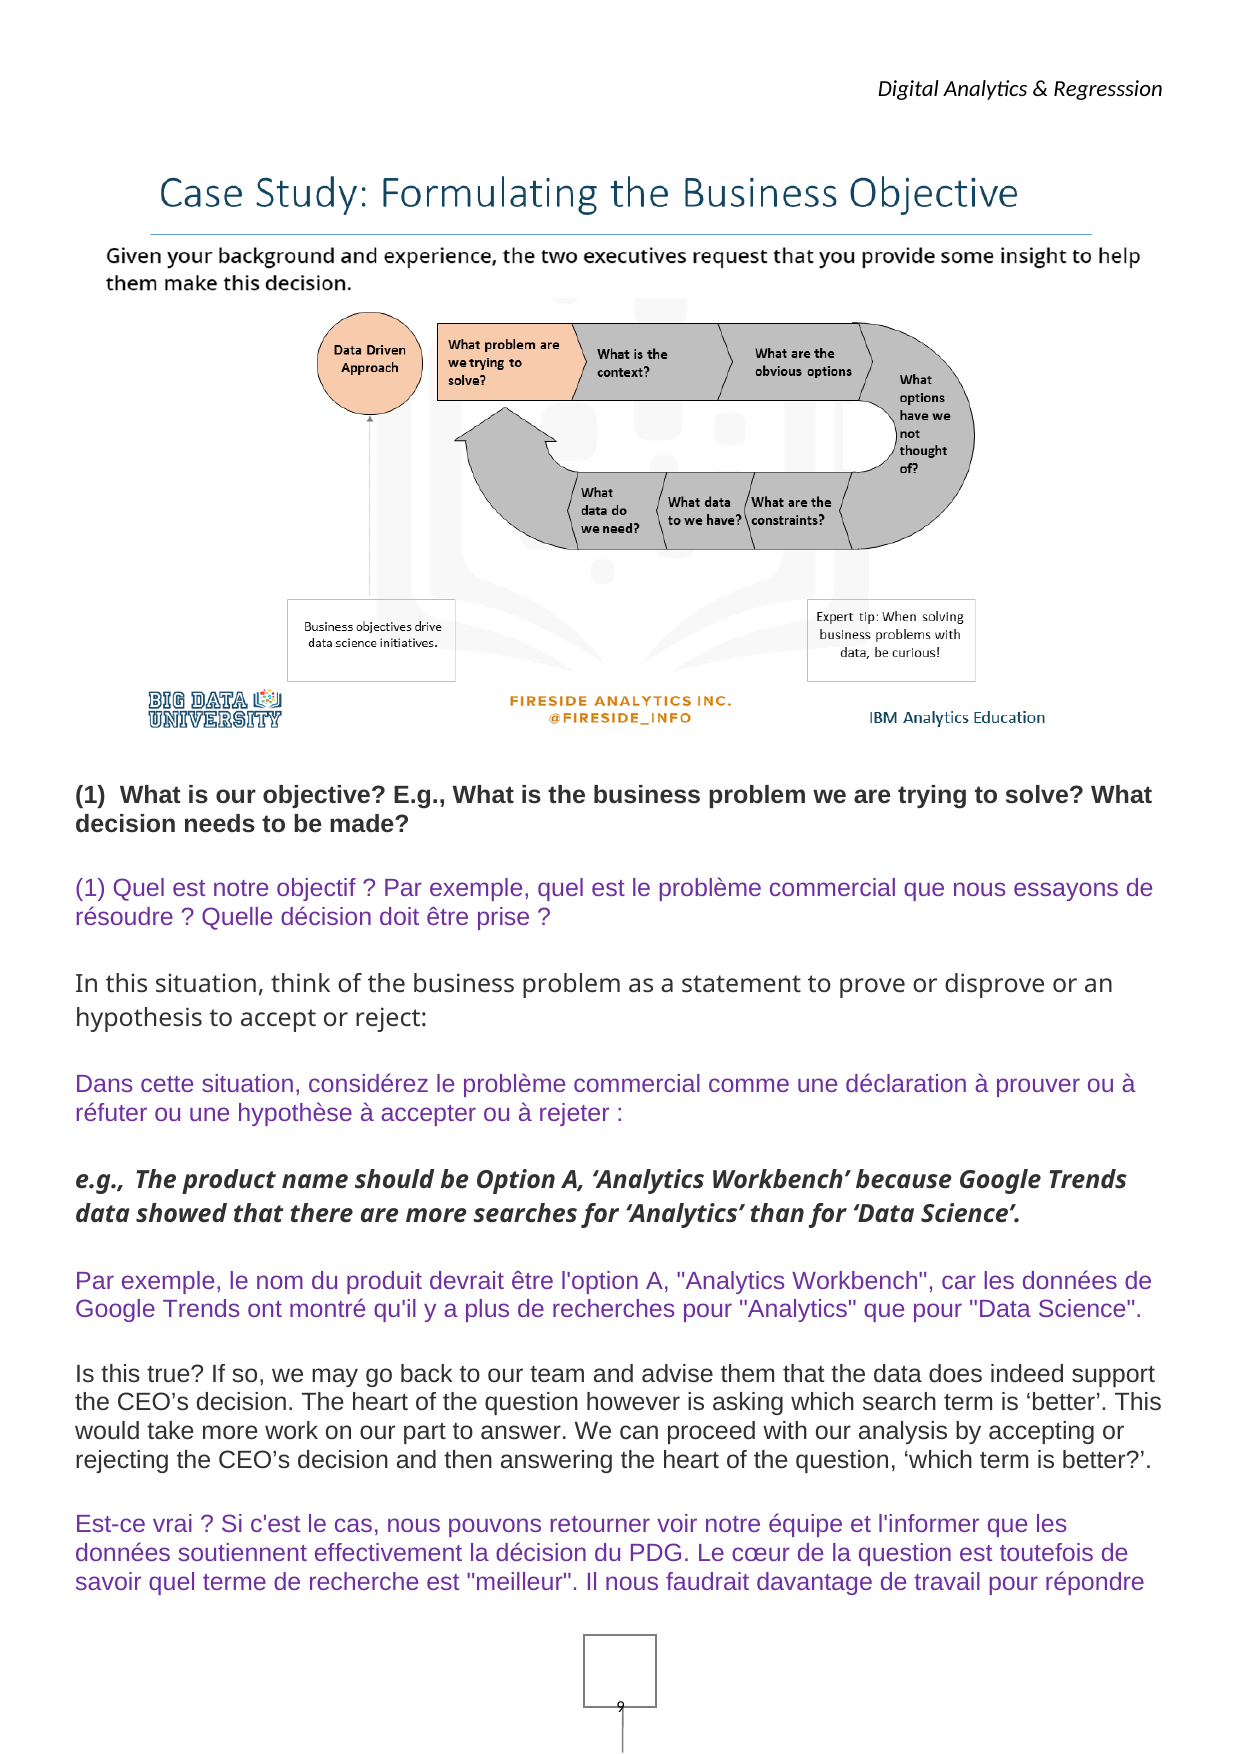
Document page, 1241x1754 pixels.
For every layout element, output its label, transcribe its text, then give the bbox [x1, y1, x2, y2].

text Is this true? If so, we may go back to our team and advise them that the data does indeed support the CEO’s decision. The heart of the question however is asking which search term is ‘better’. This would take more work on our part to answer. We can proceed with our analysis by accepting or rejecting the CEO’s decision and then answering the heart of the question, ‘which term is better?’. [75, 1358, 1165, 1473]
text (1) Quel est notre objectif ? Par exemple, quel est le problème commercial que nous essayons de résoudre ? Quelle décision doit être prise ? [75, 873, 1165, 930]
text In this situation, think of the business problem as a statement to prove or disprove or an hypothesis to accept or reject: [75, 966, 1165, 1034]
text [75, 1509, 1165, 1595]
text Par exemple, le nom du produit devrait être l'option A, "Analytics Workbench", car les données de Google Trends ont montré qu'il y a plus de recherches pour "Analytics" que pour "Data Science". [75, 1266, 1165, 1323]
text e.g., The product name should be Option A, ‘Analytics Workbench’ because Google Trends data showed that there are more searches for ‘Analytics’ than for ‘Data Science’. [75, 1162, 1165, 1230]
text (1) What is our objective? E.g., What is the business problem we are trying to solve? What decision needs to be made? [75, 780, 1165, 837]
text Dans cette situation, considérez le problème commercial comme une déclaration à prouver ou à réfuter ou une hypothèse à accepter ou à rejeter : [75, 1069, 1165, 1127]
picture [75, 129, 1166, 745]
